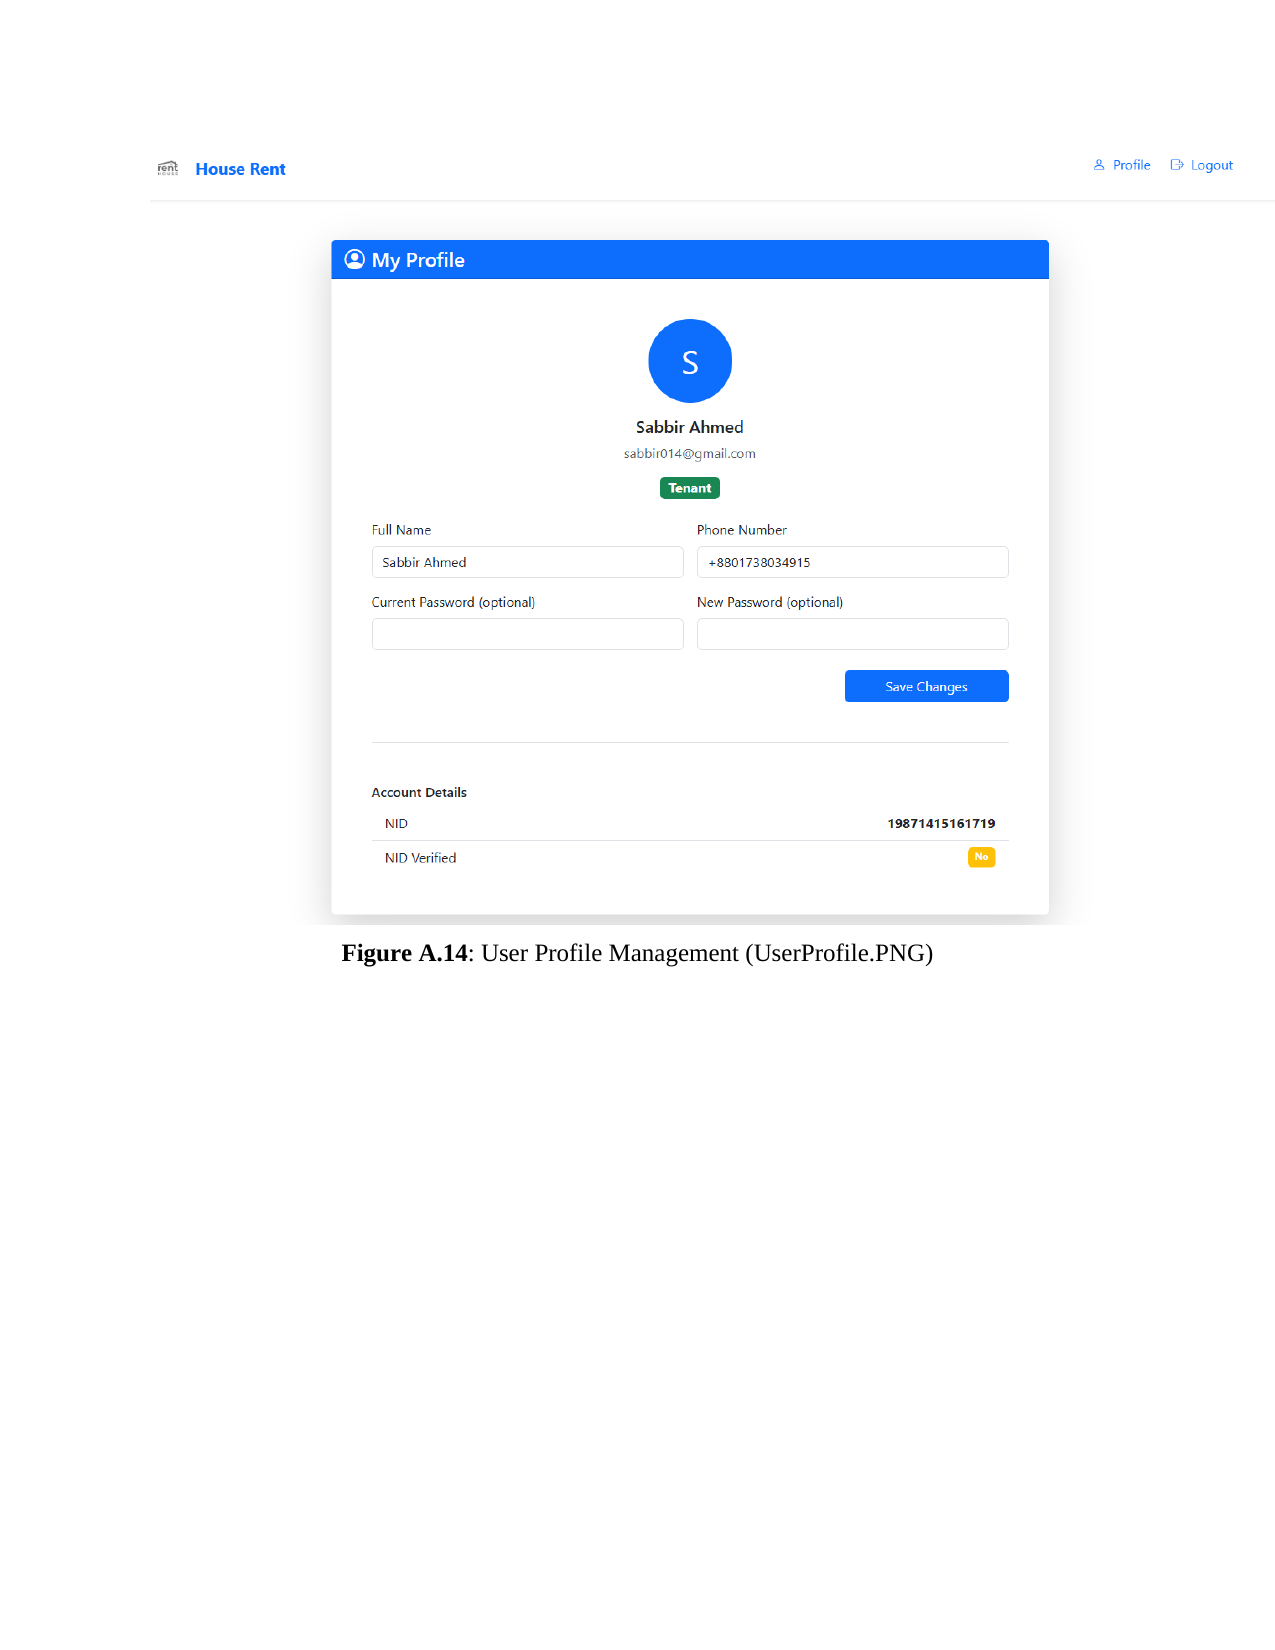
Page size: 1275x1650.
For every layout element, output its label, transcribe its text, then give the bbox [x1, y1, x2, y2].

text Figure A.14: User Profile Management (UserProfile.PNG) [150, 938, 1125, 967]
picture [150, 150, 1275, 925]
